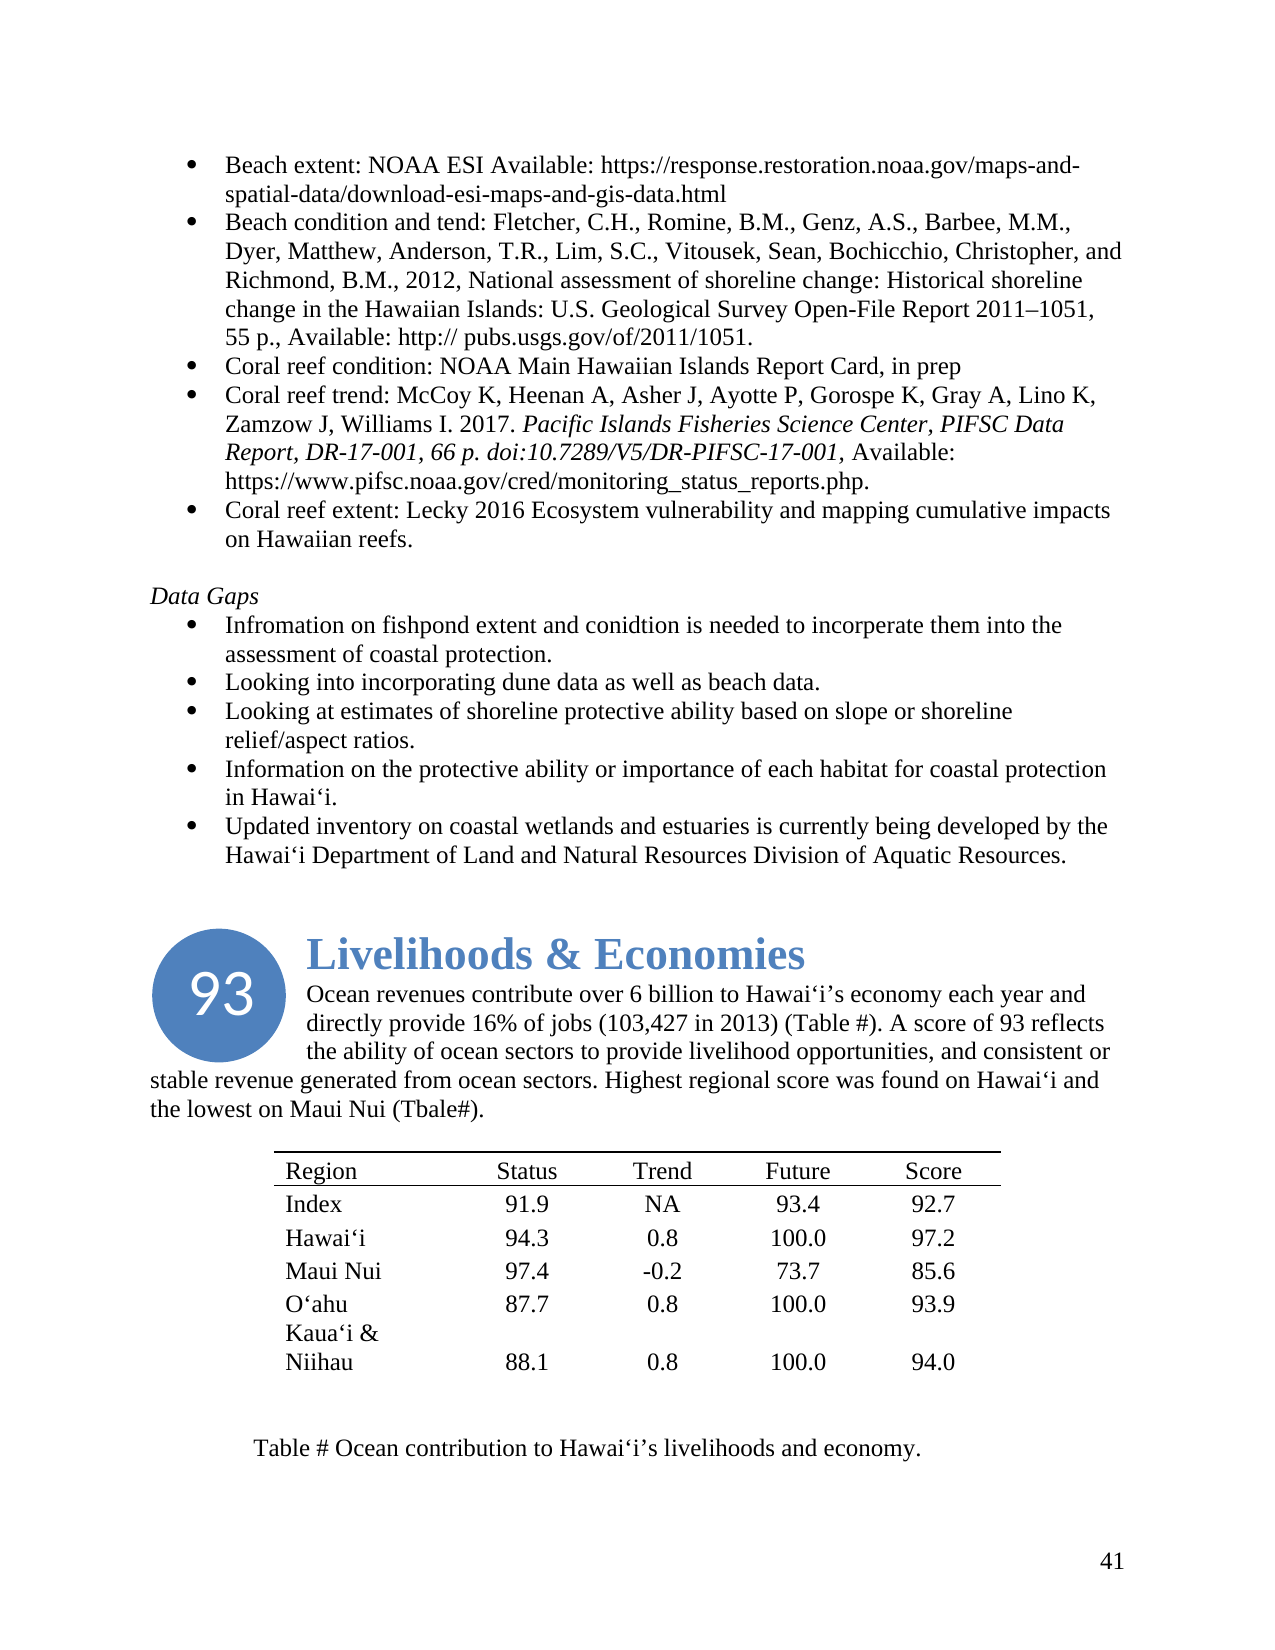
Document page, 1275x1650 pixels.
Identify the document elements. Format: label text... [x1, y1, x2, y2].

table_cell 93.9 [866, 1285, 1001, 1318]
table_cell 73.7 [730, 1251, 866, 1285]
table_cell 100.0 [730, 1218, 866, 1251]
table_header Region [274, 1153, 459, 1185]
list Beach condition and tend: Fletcher, C.H., Romine, B.M., Genz, A.S., Barbee, M.M., Dyer, Matthew, Anderson, T.R., Lim, S.C., Vitousek, Sean, Bochicchio, Christopher, and Richmond, B.M., 2012, National assessment of shoreline change: Historical shoreline change in the Hawaiian Islands: U.S. Geological Survey Open-File Report 2011–1051, 55 p., Available: http:// pubs.usgs.gov/of/2011/1051. [187, 207, 1125, 351]
table_cell 92.7 [866, 1186, 1001, 1218]
table_cell 93.4 [730, 1186, 866, 1218]
table_cell 0.8 [595, 1285, 730, 1318]
list Updated inventory on coastal wetlands and estuaries is currently being developed by the Hawaiʻi Department of Land and Natural Resources Division of Aquatic Resources. [187, 811, 1125, 897]
table_cell 87.7 [459, 1285, 595, 1318]
list Coral reef trend: McCoy K, Heenan A, Asher J, Ayotte P, Gorospe K, Gray A, Lino K, Zamzow J, Williams I. 2017. Pacific Islands Fisheries Science Center, PIFSC Data Report, DR-17-001, 66 p. doi:10.7289/V5/DR-PIFSC-17-001, Available: https://www.pifsc.noaa.gov/cred/monitoring_status_reports.php. [187, 380, 1125, 495]
table_cell 100.0 [730, 1285, 866, 1318]
table_cell 94.3 [459, 1218, 595, 1251]
table_cell 97.2 [866, 1218, 1001, 1251]
table_cell Oʻahu [274, 1285, 459, 1318]
text Table # Ocean contribution to Hawaiʻi’s livelihoods and economy. [253, 1433, 1125, 1462]
list Looking into incorporating dune data as well as beach data. [187, 667, 1125, 696]
list Coral reef extent: Lecky 2016 Ecosystem vulnerability and mapping cumulative impacts on Hawaiian reefs. [187, 495, 1125, 552]
table_cell 0.8 [595, 1318, 730, 1376]
table_header Trend [595, 1153, 730, 1185]
table_cell Hawaiʻi [274, 1218, 459, 1251]
table_cell 88.1 [459, 1318, 595, 1376]
table_cell 85.6 [866, 1251, 1001, 1285]
table_header Status [459, 1153, 595, 1185]
table_cell 91.9 [459, 1186, 595, 1218]
list Beach extent: NOAA ESI Available: https://response.restoration.noaa.gov/maps-and-spatial-data/download-esi-maps-and-gis-data.html [187, 150, 1125, 207]
table_cell 94.0 [866, 1318, 1001, 1376]
table_cell 0.8 [595, 1218, 730, 1251]
table_header Score [866, 1153, 1001, 1185]
table_cell Maui Nui [274, 1251, 459, 1285]
table_cell NA [595, 1186, 730, 1218]
table_cell 97.4 [459, 1251, 595, 1285]
text Data Gaps [150, 581, 1125, 610]
text Ocean revenues contribute over 6 billion to Hawaiʻi’s economy each year and directly provide 16% of jobs (103,427 in 2013) (Table #). A score of 93 reflects the ability of ocean sectors to provide livelihood opportunities, and consistent or stable revenue generated from ocean sectors. Highest regional score was found on Hawaiʻi and the lowest on Maui Nui (Tbale#). [150, 979, 1125, 1123]
table_cell Index [274, 1186, 459, 1218]
list Coral reef condition: NOAA Main Hawaiian Islands Report Card, in prep [187, 351, 1125, 380]
list Information on the protective ability or importance of each habitat for coastal protection in Hawaiʻi. [187, 754, 1125, 811]
table_header Future [730, 1153, 866, 1185]
table_cell Kauaʻi & Niihau [274, 1318, 459, 1376]
list Infromation on fishpond extent and conidtion is needed to incorperate them into the assessment of coastal protection. [187, 610, 1125, 667]
text Livelihoods & Economies [150, 926, 1125, 979]
list Looking at estimates of shoreline protective ability based on slope or shoreline relief/aspect ratios. [187, 696, 1125, 754]
table_cell 100.0 [730, 1318, 866, 1376]
table_cell -0.2 [595, 1251, 730, 1285]
